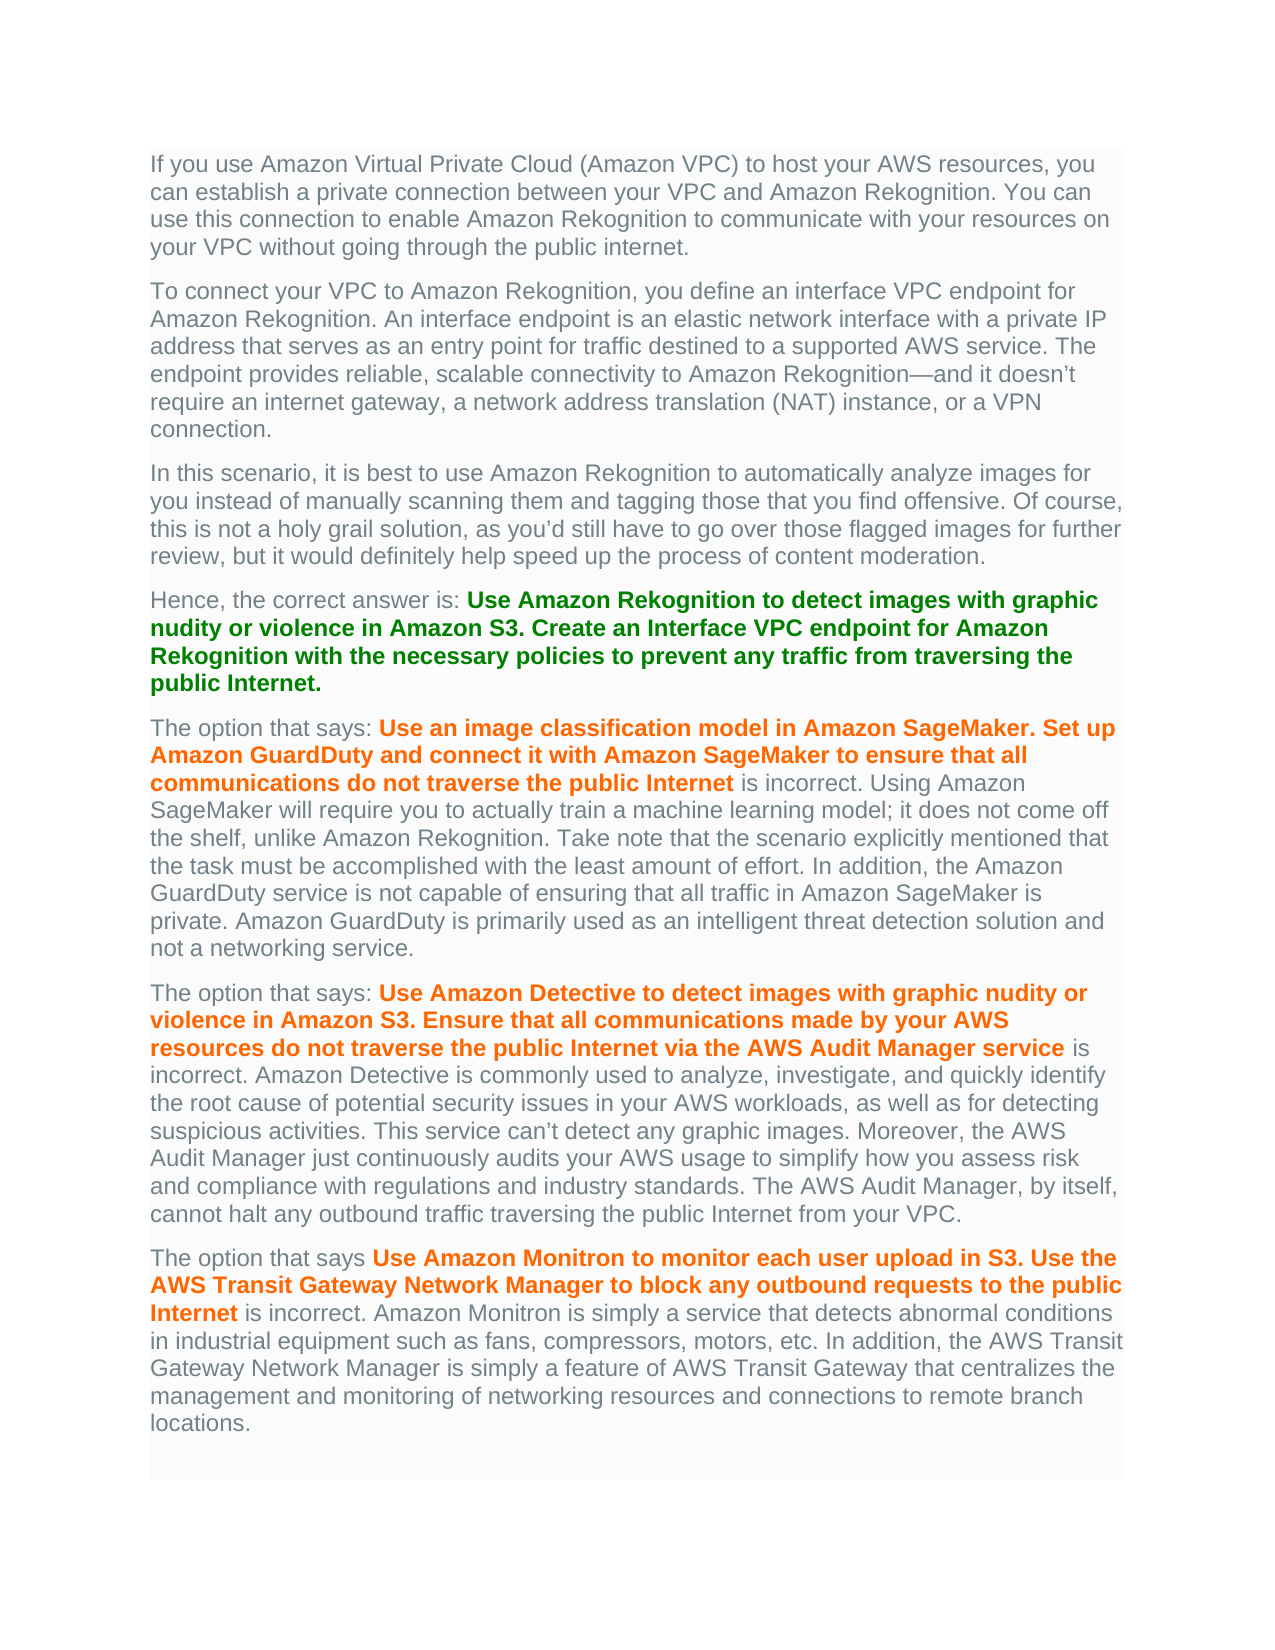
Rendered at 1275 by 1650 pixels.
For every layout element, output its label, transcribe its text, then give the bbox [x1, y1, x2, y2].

text The option that says: Use Amazon Detective to detect images with graphic nudity or violence in Amazon S3. Ensure that all communications made by your AWS resources do not traverse the public Internet via the AWS Audit Manager service is incorrect. Amazon Detective is commonly used to analyze, investigate, and quickly identify the root cause of potential security issues in your AWS workloads, as well as for detecting suspicious activities. This service can’t detect any graphic images. Moreover, the AWS Audit Manager just continuously audits your AWS usage to simplify how you assess risk and compliance with regulations and industry standards. The AWS Audit Manager, by itself, cannot halt any outbound traffic traversing the public Internet from your VPC. [150, 979, 1125, 1227]
text In this scenario, it is best to use Amazon Rekognition to automatically analyze images for you instead of manually scanning them and tagging those that you find offensive. Of course, this is not a holy grail solution, as you’d still have to go over those flagged images for further review, but it would definitely help speed up the process of content moderation. [150, 459, 1125, 570]
text If you use Amazon Virtual Private Cloud (Amazon VPC) to host your AWS resources, you can establish a private connection between your VPC and Amazon Rekognition. You can use this connection to enable Amazon Rekognition to communicate with your resources on your VPC without going through the public internet. [150, 150, 1125, 260]
text The option that says Use Amazon Monitron to monitor each user upload in S3. Use the AWS Transit Gateway Network Manager to block any outbound requests to the public Internet is incorrect. Amazon Monitron is simply a service that detects abnormal conditions in industrial equipment such as fans, compressors, motors, etc. In addition, the AWS Transit Gateway Network Manager is simply a feature of AWS Transit Gateway that centralizes the management and monitoring of networking resources and connections to remote branch locations. [150, 1244, 1125, 1437]
text Hence, the correct answer is: Use Amazon Rekognition to detect images with graphic nudity or violence in Amazon S3. Create an Interface VPC endpoint for Amazon Rekognition with the necessary policies to prevent any traffic from traversing the public Internet. [150, 586, 1125, 697]
text The option that says: Use an image classification model in Amazon SageMaker. Set up Amazon GuardDuty and connect it with Amazon SageMaker to ensure that all communications do not traverse the public Internet is incorrect. Using Amazon SageMaker will require you to actually train a machine learning model; it does not come off the shelf, unlike Amazon Rekognition. Take note that the scenario explicitly mentioned that the task must be accomplished with the least amount of effort. In addition, the Amazon GuardDuty service is not capable of ensuring that all traffic in Amazon SageMaker is private. Amazon GuardDuty is primarily used as an intelligent threat detection solution and not a networking service. [150, 713, 1125, 962]
text To connect your VPC to Amazon Rekognition, you define an interface VPC endpoint for Amazon Rekognition. An interface endpoint is an elastic network interface with a private IP address that serves as an entry point for traffic destined to a supported AWS service. The endpoint provides reliable, scalable connectivity to Amazon Rekognition—and it doesn’t require an internet gateway, a network address translation (NAT) instance, or a VPN connection. [150, 277, 1125, 443]
